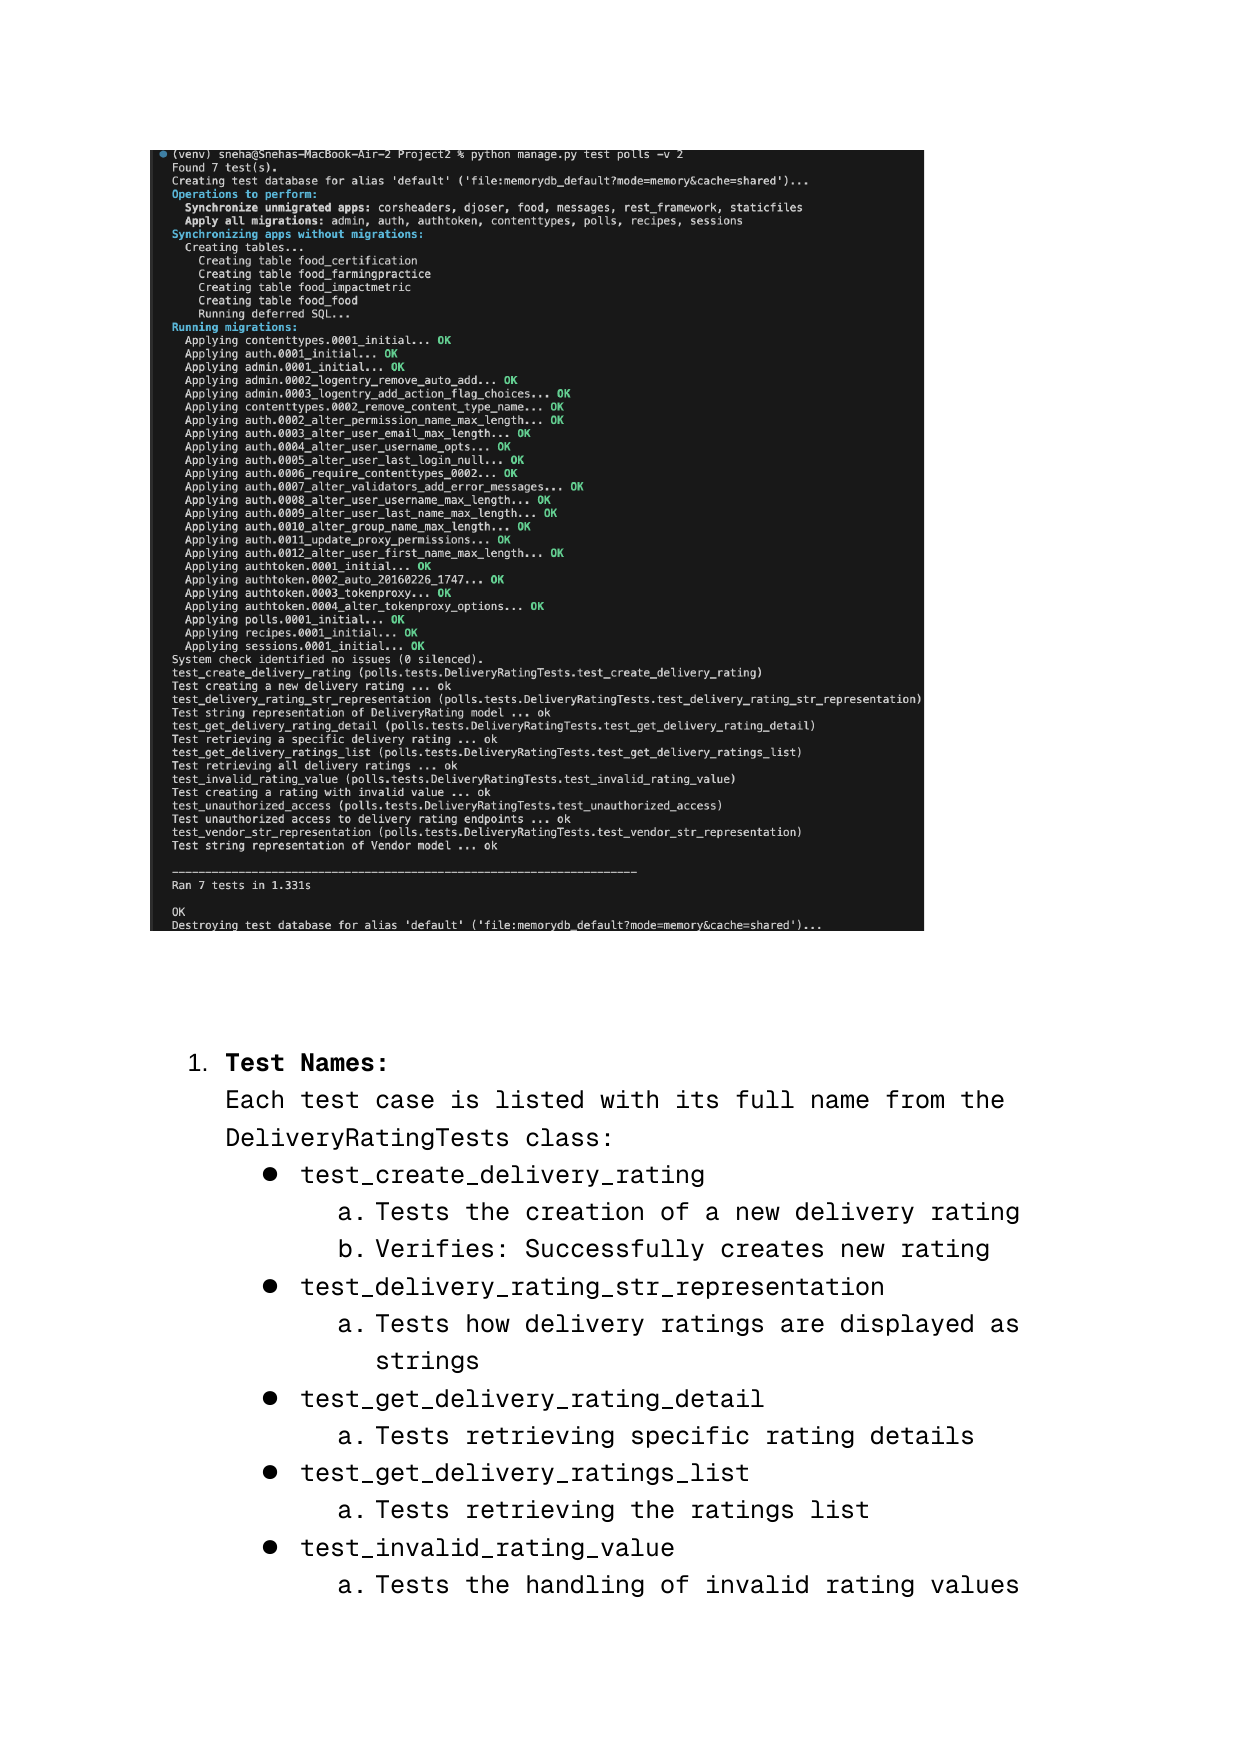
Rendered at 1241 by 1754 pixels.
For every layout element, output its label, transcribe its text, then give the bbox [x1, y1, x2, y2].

list test_get_delivery_ratings_list [262, 1457, 1090, 1489]
list Tests the creation of a new delivery rating [337, 1196, 1090, 1228]
list Tests the handling of invalid rating values [337, 1568, 1090, 1601]
list Test Names: [187, 1046, 1090, 1079]
list Tests retrieving specific rating details [337, 1419, 1090, 1452]
list Tests retrieving the ratings list [337, 1494, 1090, 1526]
list test_create_delivery_rating [262, 1158, 1090, 1191]
list Verifies: Successfully creates new rating [337, 1233, 1090, 1265]
list test_delivery_rating_str_representation [262, 1270, 1090, 1303]
text Each test case is listed with its full name from the DeliveryRatingTests class: [225, 1084, 1090, 1153]
picture [150, 150, 925, 931]
list test_get_delivery_rating_detail [262, 1382, 1090, 1414]
list Tests how delivery ratings are displayed as strings [337, 1307, 1090, 1377]
list test_invalid_rating_value [262, 1531, 1090, 1564]
